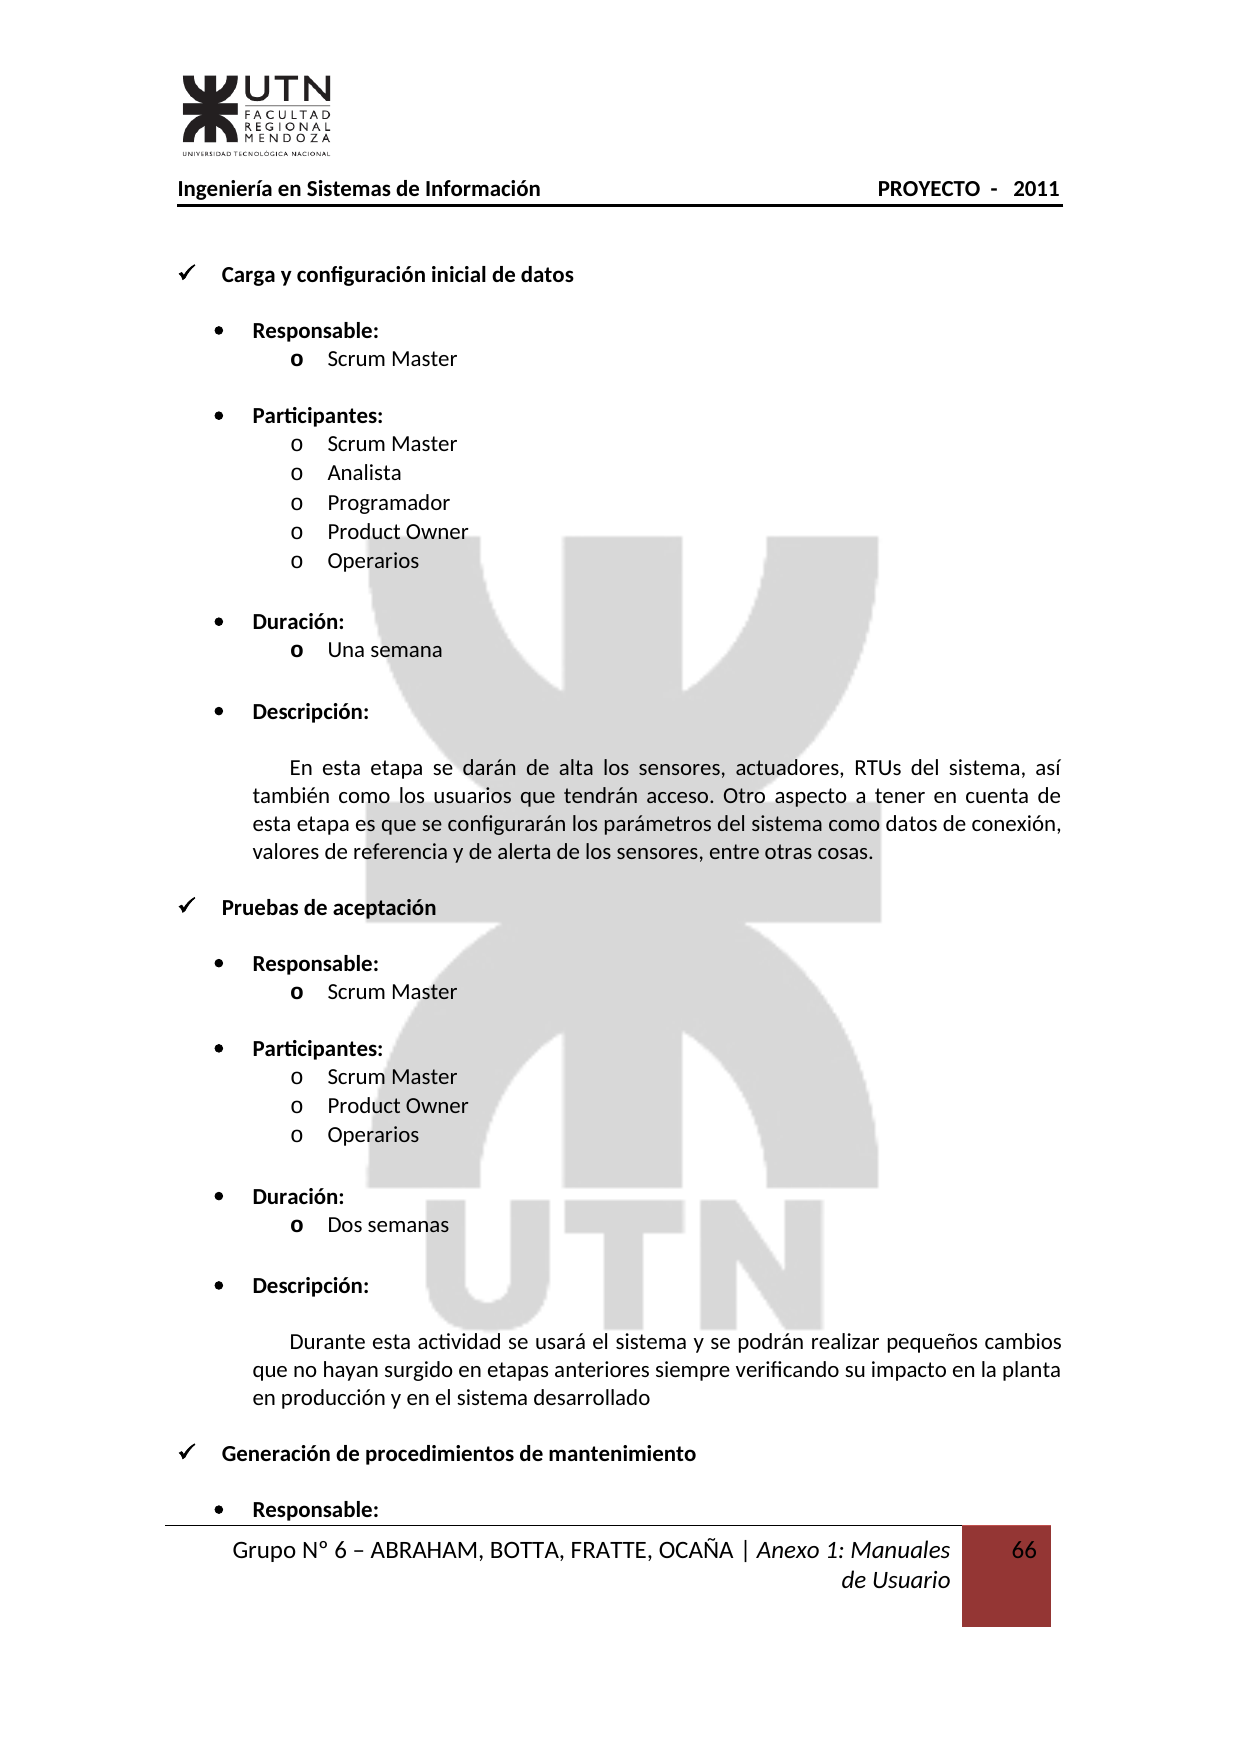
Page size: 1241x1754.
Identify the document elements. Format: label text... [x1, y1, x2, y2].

list Duración: [215, 607, 1063, 635]
list Una semana [290, 635, 1063, 664]
list Participantes: [215, 401, 1063, 429]
list Responsable: [215, 949, 1063, 977]
list Pruebas de aceptación [177, 893, 1063, 921]
list Generación de procedimientos de mantenimiento [177, 1439, 1063, 1467]
list Operarios [290, 546, 1063, 575]
list Descripción: [215, 697, 1063, 725]
list Duración: [215, 1182, 1063, 1210]
list Dos semanas [290, 1210, 1063, 1239]
list Scrum Master [290, 344, 1063, 373]
list Scrum Master [290, 429, 1063, 458]
list Operarios [290, 1121, 1063, 1150]
list Scrum Master [290, 1062, 1063, 1091]
list Analista [290, 458, 1063, 488]
list Descripción: [215, 1271, 1063, 1299]
list En esta etapa se darán de alta los sensores, actuadores, RTUs del sistema, así también como los usuarios que tendrán acceso. Otro aspecto a tener en cuenta de esta etapa es que se configurarán los parámetros del sistema como datos de conexión, valores de referencia y de alerta de los sensores, entre otras cosas. [252, 753, 1063, 865]
list Durante esta actividad se usará el sistema y se podrán realizar pequeños cambios que no hayan surgido en etapas anteriores siempre verificando su impacto en la planta en producción y en el sistema desarrollado [252, 1327, 1063, 1411]
list Responsable: [215, 1495, 1063, 1523]
picture [177, 73, 334, 162]
list Product Owner [290, 1091, 1063, 1121]
list Product Owner [290, 517, 1063, 546]
list Programador [290, 488, 1063, 517]
list Scrum Master [290, 977, 1063, 1006]
list Participantes: [215, 1034, 1063, 1062]
list Carga y configuración inicial de datos [177, 260, 1063, 288]
list Responsable: [215, 316, 1063, 344]
